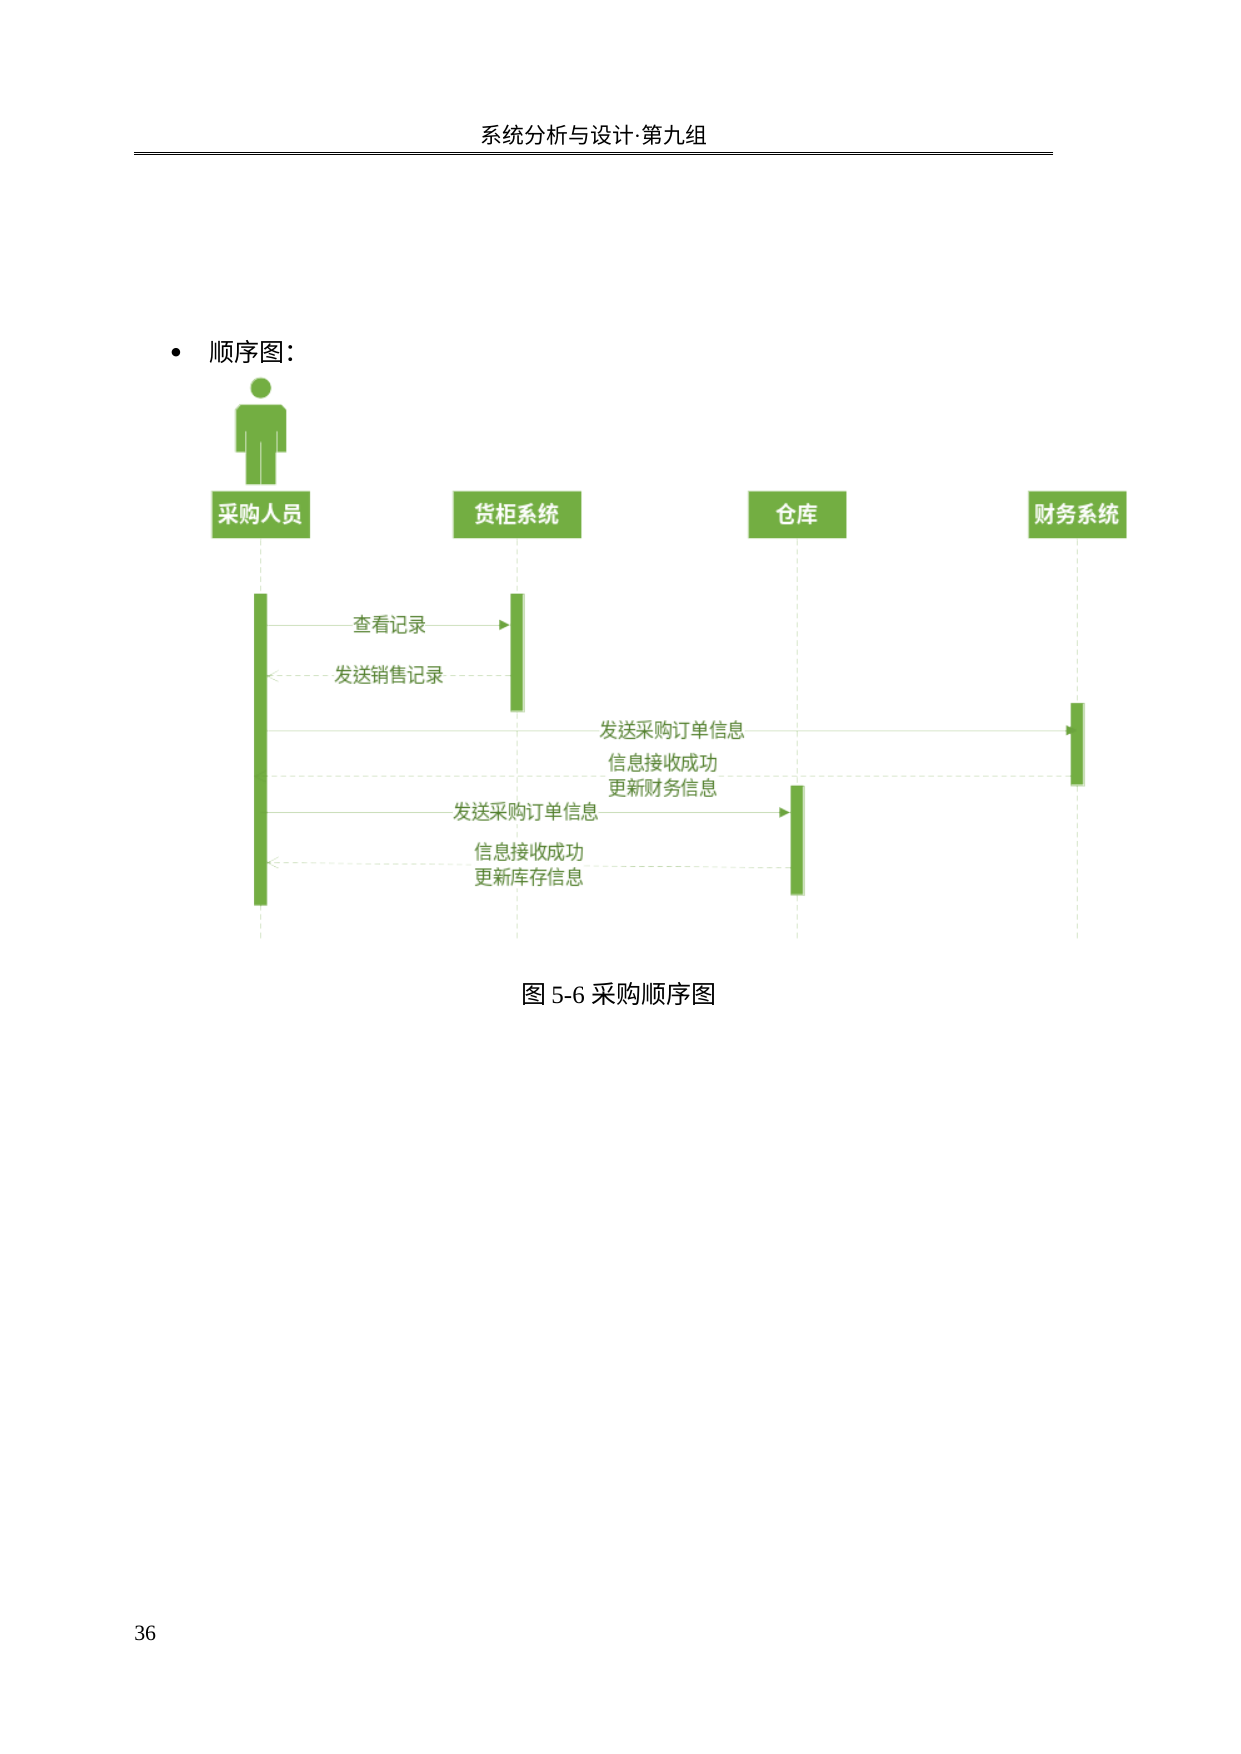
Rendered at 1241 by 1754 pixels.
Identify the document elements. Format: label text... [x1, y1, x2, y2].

list 顺序图： [172, 332, 1053, 369]
text 图5-6 采购顺序图 [134, 974, 1053, 1010]
